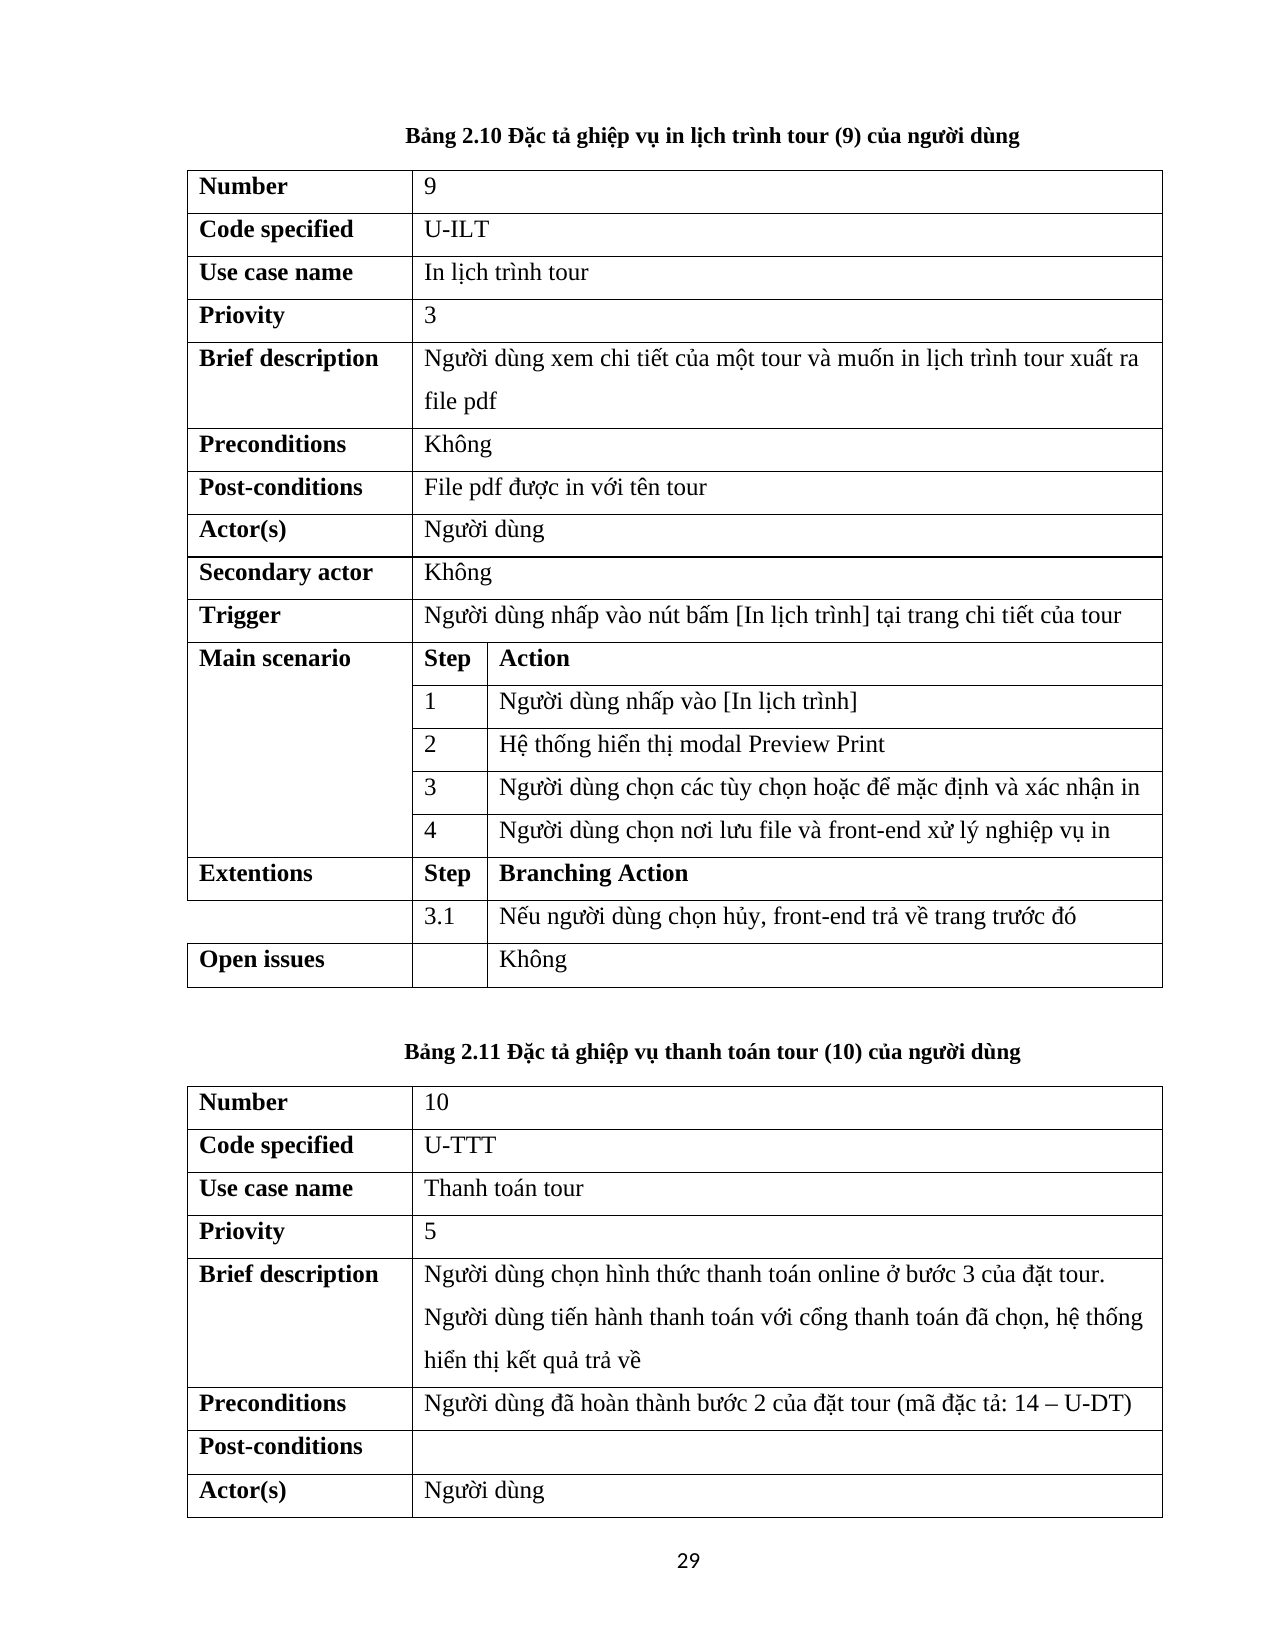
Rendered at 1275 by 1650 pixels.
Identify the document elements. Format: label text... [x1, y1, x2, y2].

table_cell Priovity [188, 300, 412, 342]
table_cell Brief description [188, 343, 412, 428]
table_cell Actor(s) [188, 1475, 412, 1517]
table_cell 1 [413, 686, 487, 728]
table_cell Người dùng [413, 515, 1162, 556]
subtitle Bảng 2.11 Đặc tả ghiệp vụ thanh toán tour (10) của người dùng [262, 1038, 1162, 1064]
table_cell 5 [413, 1216, 1162, 1258]
table_cell 4 [413, 815, 487, 857]
table_cell Không [413, 558, 1162, 599]
table_cell U-TTT [413, 1130, 1162, 1172]
table_header Number [188, 171, 412, 213]
table_cell 2 [413, 729, 487, 771]
table_cell File pdf được in với tên tour [413, 472, 1162, 513]
table_cell Người dùng nhấp vào [In lịch trình] [488, 686, 1162, 728]
table_cell Actor(s) [188, 515, 412, 556]
table_cell Step [413, 858, 487, 900]
table_cell [413, 944, 487, 987]
table_cell Code specified [188, 214, 412, 256]
table_cell Người dùng chọn nơi lưu file và front-end xử lý nghiệp vụ in [488, 815, 1162, 857]
table_cell 3 [413, 300, 1162, 342]
table_cell In lịch trình tour [413, 257, 1162, 299]
table_cell U-ILT [413, 214, 1162, 256]
subtitle Bảng 2.10 Đặc tả ghiệp vụ in lịch trình tour (9) của người dùng [262, 122, 1162, 148]
table_cell Không [488, 944, 1162, 987]
table_cell Trigger [188, 600, 412, 642]
table_header 9 [413, 171, 1162, 213]
table_cell Người dùng chọn hình thức thanh toán online ở bước 3 của đặt tour. Người dùng tiến hành thanh toán với cổng thanh toán đã chọn, hệ thống hiển thị kết quả trả về [413, 1259, 1162, 1387]
table_cell Nếu người dùng chọn hủy, front-end trả về trang trước đó [488, 901, 1162, 943]
table_cell Secondary actor [188, 558, 412, 599]
table_cell 3 [413, 772, 487, 814]
table_cell Người dùng đã hoàn thành bước 2 của đặt tour (mã đặc tả: 14 – U-DT) [413, 1388, 1162, 1430]
table_cell Hệ thống hiển thị modal Preview Print [488, 729, 1162, 771]
table_cell Action [488, 643, 1162, 685]
table_cell Người dùng chọn các tùy chọn hoặc để mặc định và xác nhận in [488, 772, 1162, 814]
table_cell Open issues [188, 944, 412, 987]
table_cell Người dùng xem chi tiết của một tour và muốn in lịch trình tour xuất ra file pdf [413, 343, 1162, 428]
table_cell Priovity [188, 1216, 412, 1258]
table_cell Không [413, 429, 1162, 471]
table_cell 3.1 [413, 901, 487, 943]
table_cell Preconditions [188, 1388, 412, 1430]
table_cell Brief description [188, 1259, 412, 1387]
table_cell Main scenario [188, 643, 412, 857]
table_cell Code specified [188, 1130, 412, 1172]
table_header 10 [413, 1087, 1162, 1129]
table_cell Người dùng nhấp vào nút bấm [In lịch trình] tại trang chi tiết của tour [413, 600, 1162, 642]
table_cell Use case name [188, 1173, 412, 1215]
table_cell Post-conditions [188, 1431, 412, 1474]
table_cell Người dùng [413, 1475, 1162, 1517]
table_cell Extentions [188, 858, 412, 900]
table_cell Post-conditions [188, 472, 412, 513]
table_cell Branching Action [488, 858, 1162, 900]
table_cell Preconditions [188, 429, 412, 471]
table_cell [413, 1431, 1162, 1474]
table_cell Use case name [188, 257, 412, 299]
table_cell Thanh toán tour [413, 1173, 1162, 1215]
table_cell Step [413, 643, 487, 685]
table_header Number [188, 1087, 412, 1129]
